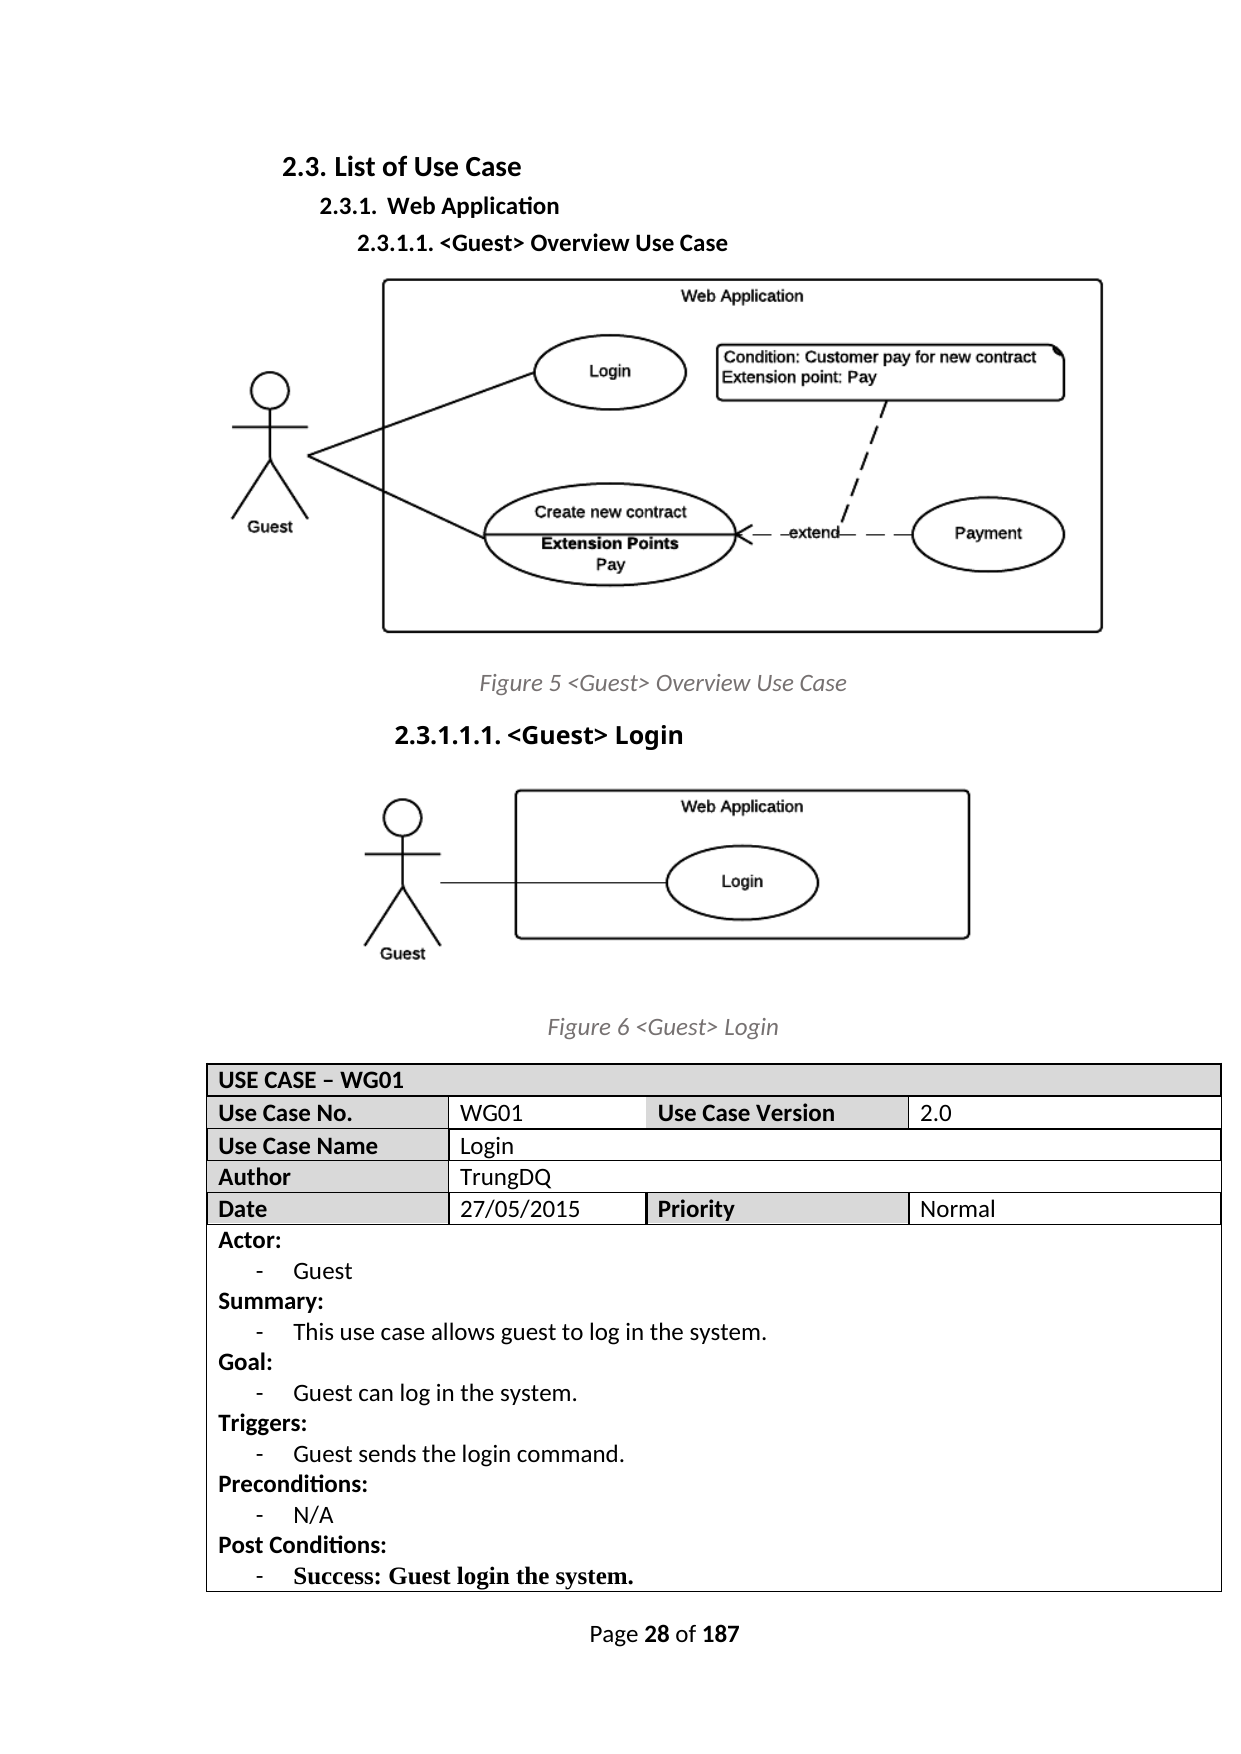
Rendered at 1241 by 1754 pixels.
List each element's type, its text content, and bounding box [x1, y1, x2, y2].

table_cell Normal [910, 1193, 1220, 1223]
picture [341, 754, 988, 992]
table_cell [207, 1225, 1221, 1591]
table_cell Priority [648, 1193, 908, 1223]
subtitle <Guest> Login [394, 718, 1122, 752]
table_cell Use Case No. [207, 1097, 448, 1128]
subtitle Web Application [319, 190, 1122, 221]
table_header USE CASE – WG01 [208, 1065, 1220, 1095]
subtitle List of Use Case [282, 148, 1122, 183]
table_cell 27/05/2015 [450, 1193, 645, 1223]
table_cell TrungDQ [449, 1161, 1221, 1192]
table_cell WG01 [449, 1097, 646, 1128]
table_cell Use Case Version [646, 1097, 908, 1128]
table_cell 2.0 [909, 1097, 1221, 1128]
subtitle <Guest> Overview Use Case [357, 227, 1122, 258]
table_cell Login [450, 1130, 1220, 1160]
table_cell Use Case Name [208, 1129, 448, 1160]
table_cell Author [207, 1161, 448, 1192]
picture [207, 260, 1122, 648]
table_cell Date [208, 1193, 448, 1223]
